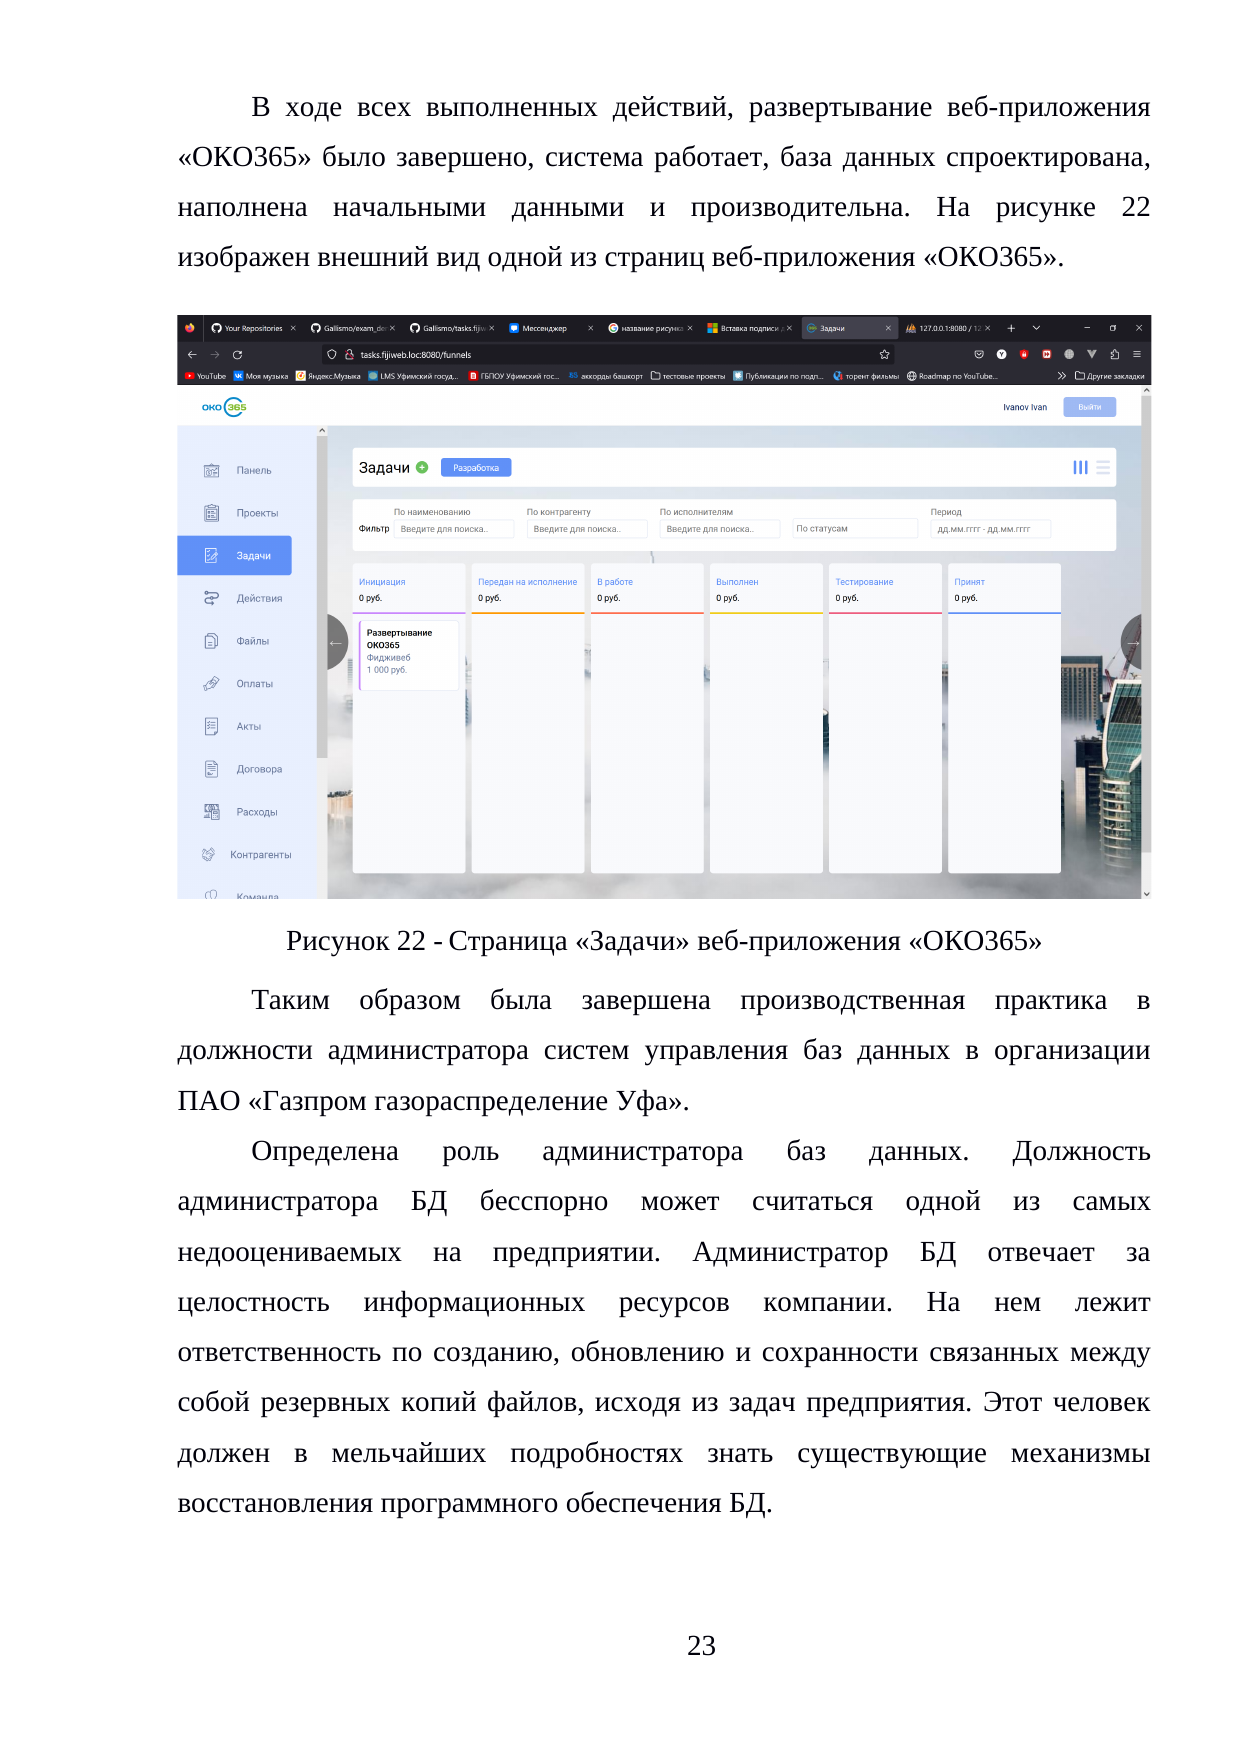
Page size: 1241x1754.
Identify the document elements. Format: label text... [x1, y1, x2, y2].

text Таким образом была завершена производственная практика в должности администратора систем управления баз данных в организации ПАО «Газпром газораспределение Уфа». [177, 982, 1152, 1116]
text В ходе всех выполненных действий, развертывание веб-приложения «ОКО365» было завершено, система работает, база данных спроектирована, наполнена начальными данными и производительна. На рисунке 22 изображен внешний вид одной из страниц веб-приложения «ОКО365». [177, 89, 1152, 273]
text Определена роль администратора баз данных. Должность администратора БД бесспорно может считаться одной из самых недооцениваемых на предприятии. Администратор БД отвечает за целостность информационных ресурсов компании. На нем лежит ответственность по созданию, обновлению и сохранности связанных между собой резервных копий файлов, исходя из задач предприятия. Этот человек должен в мельчайших подробностях знать существующие механизмы восстановления программного обеспечения БД. [177, 1133, 1152, 1519]
text Страница «Задачи» веб-приложения «ОКО365» [177, 923, 1152, 957]
picture [177, 315, 1152, 899]
